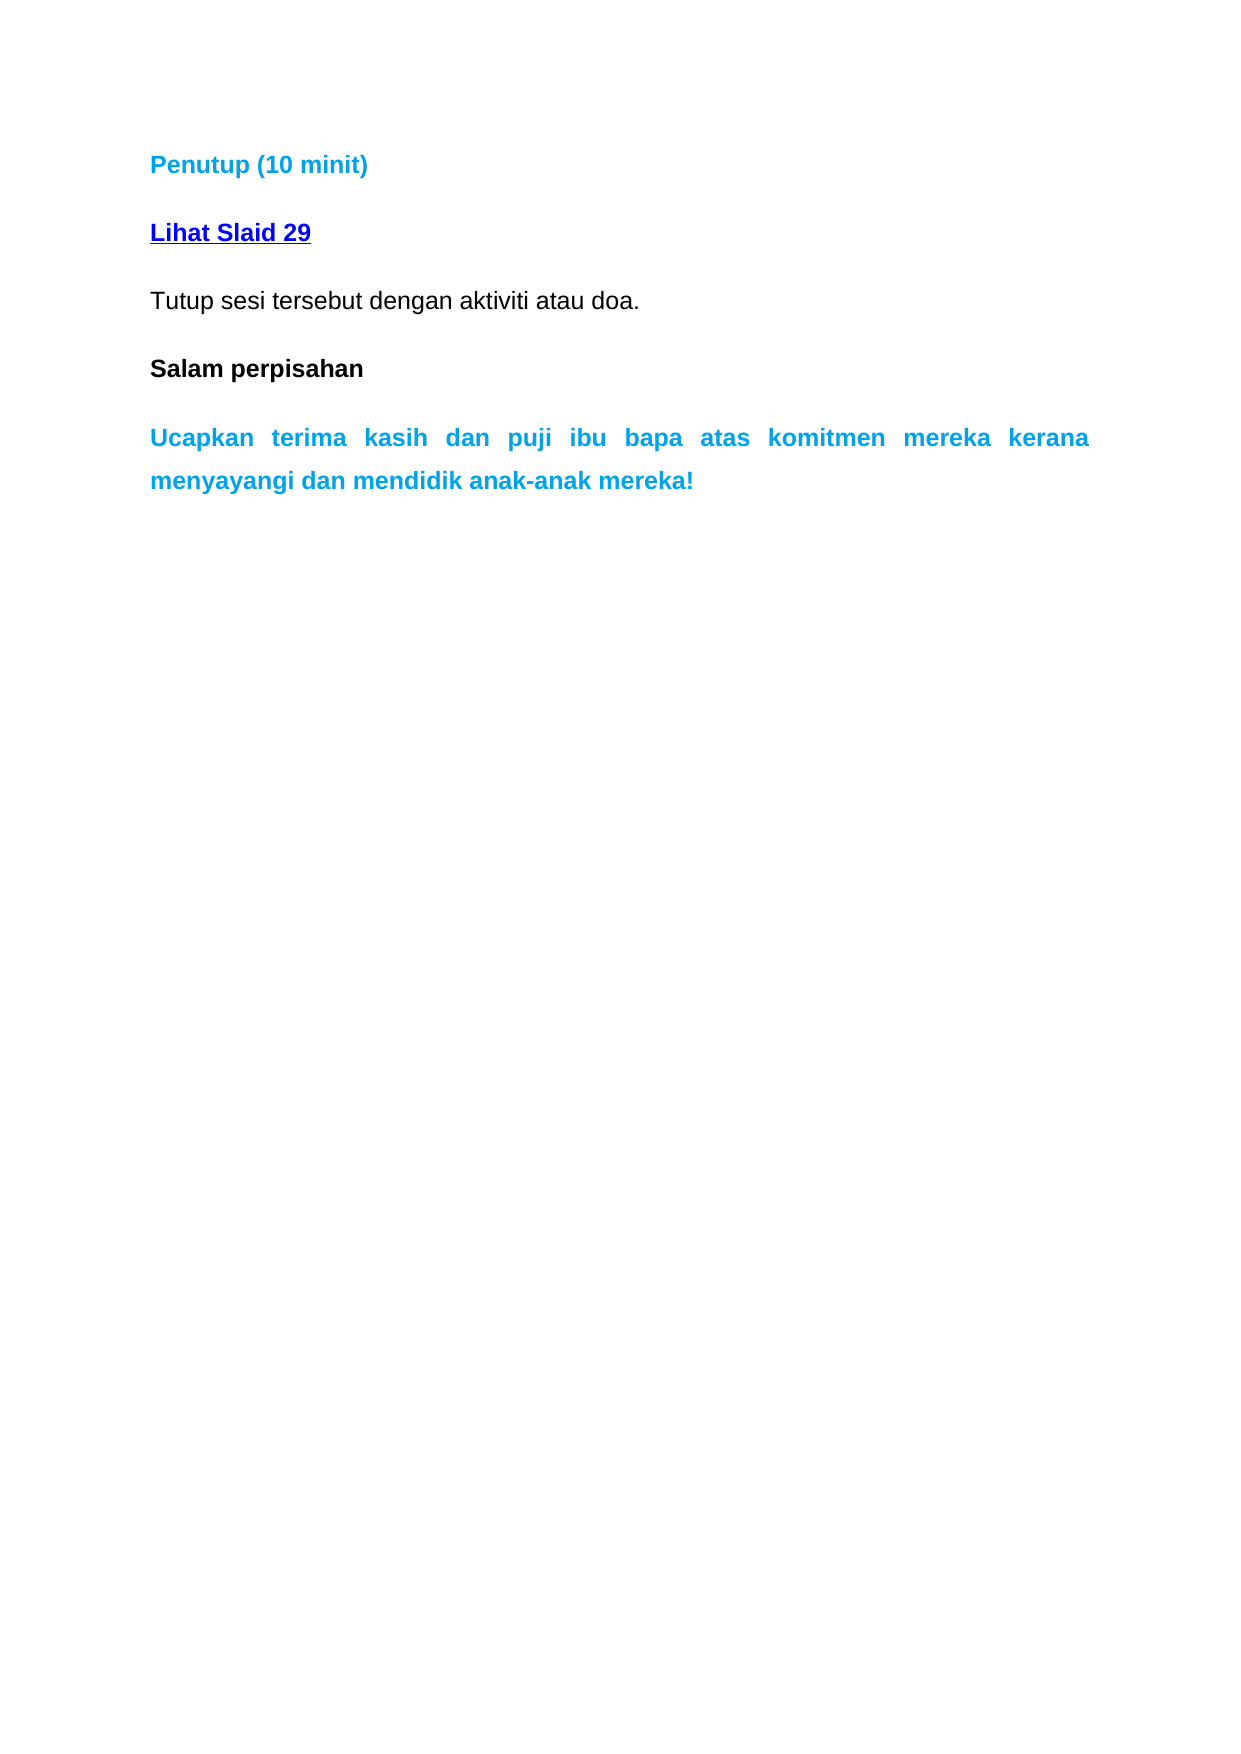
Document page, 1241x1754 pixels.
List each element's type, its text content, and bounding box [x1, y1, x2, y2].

text Ucapkan terima kasih dan puji ibu bapa atas komitmen mereka kerana menyayangi dan mendidik anak-anak mereka! [150, 422, 1090, 494]
text Lihat Slaid 29 [150, 218, 1090, 247]
subtitle Penutup (10 minit) [150, 150, 1090, 179]
text Salam perpisahan [150, 354, 1090, 383]
text Tutup sesi tersebut dengan aktiviti atau doa. [150, 286, 1090, 315]
